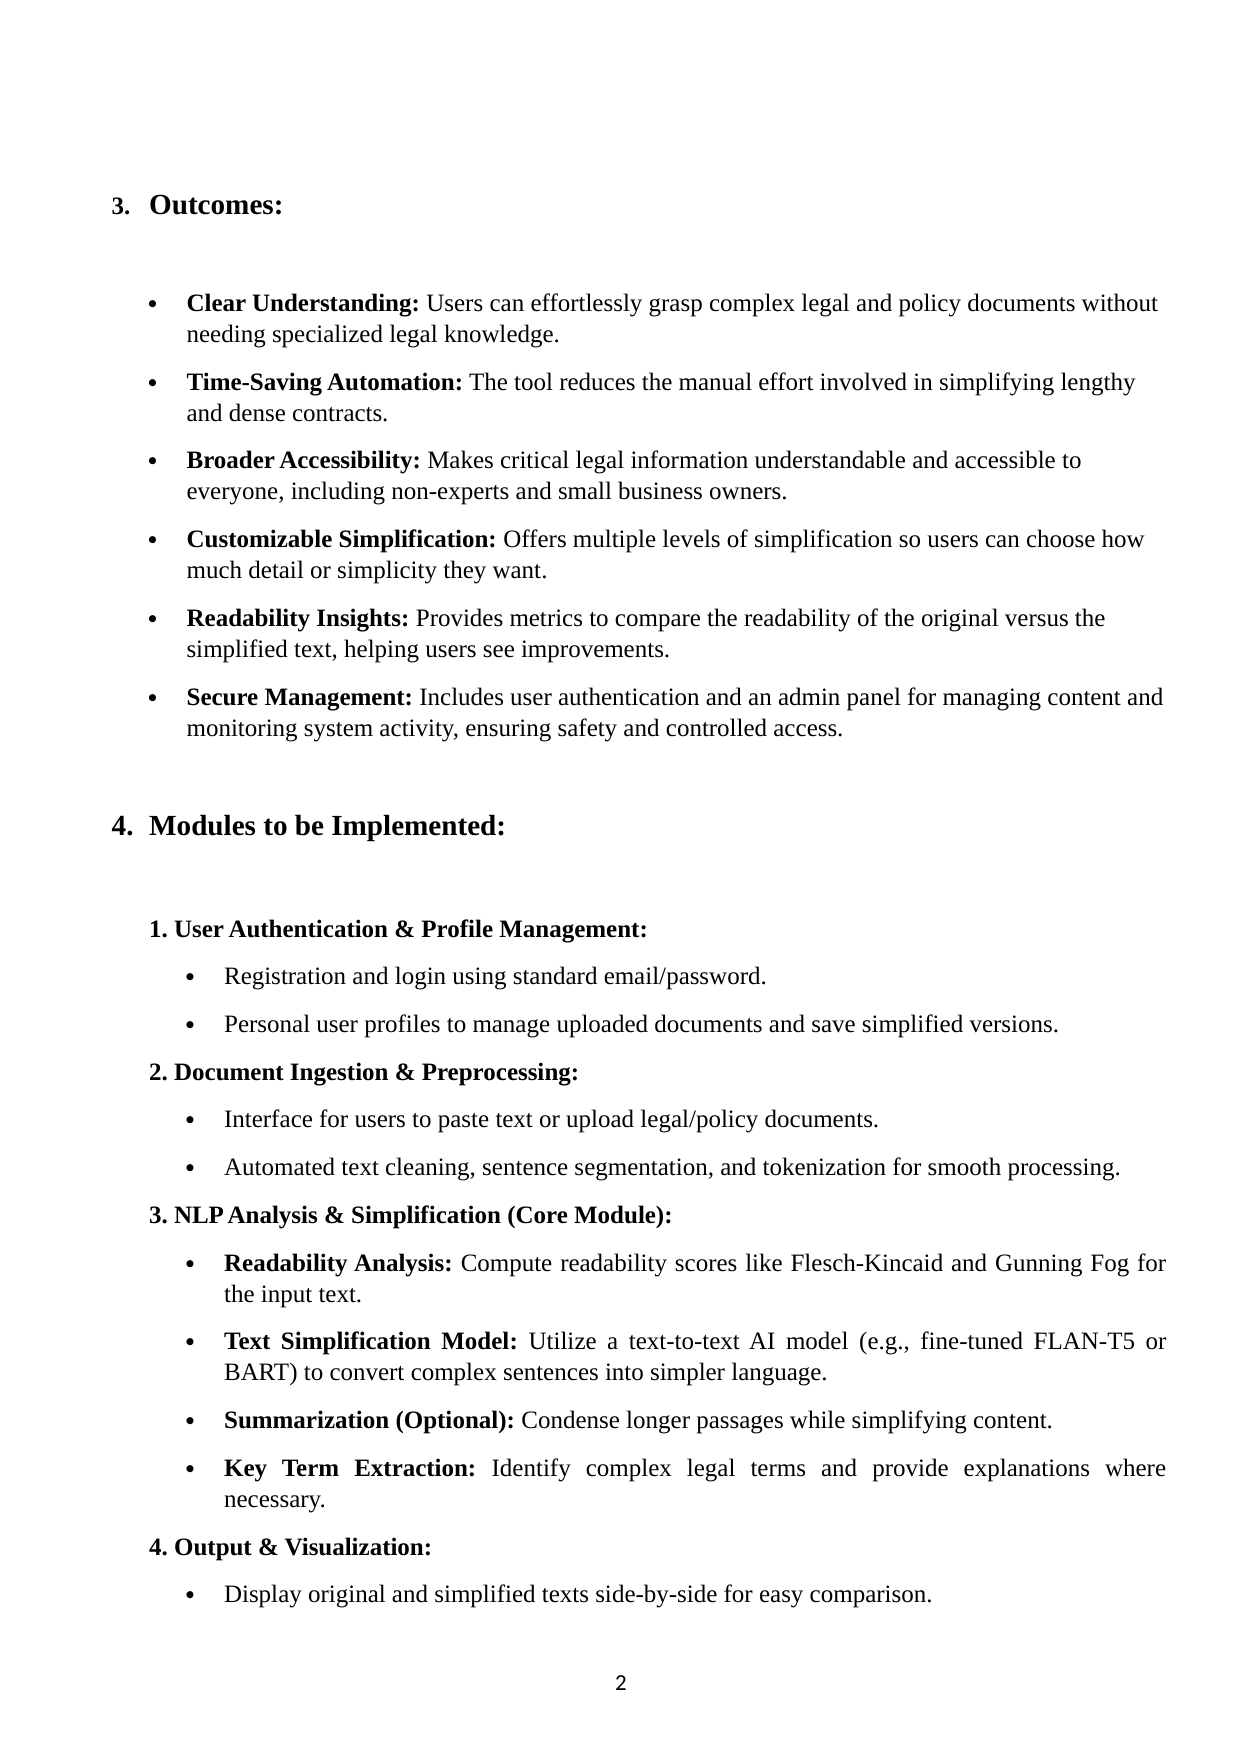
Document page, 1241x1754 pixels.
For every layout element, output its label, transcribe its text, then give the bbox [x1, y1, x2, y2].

text 1. User Authentication & Profile Management: [149, 914, 1167, 942]
text 2. Document Ingestion & Preprocessing: [149, 1057, 1167, 1086]
list Secure Management: Includes user authentication and an admin panel for managing content and monitoring system activity, ensuring safety and controlled access. [149, 682, 1167, 741]
list Display original and simplified texts side-by-side for easy comparison. [186, 1579, 1167, 1608]
list Clear Understanding: Users can effortlessly grasp complex legal and policy documents without needing specialized legal knowledge. [149, 288, 1167, 348]
list Time-Saving Automation: The tool reduces the manual effort involved in simplifying lengthy and dense contracts. [149, 367, 1167, 426]
list Registration and login using standard email/password. [186, 961, 1167, 990]
text 3. NLP Analysis & Simplification (Core Module): [149, 1200, 1167, 1229]
list Outcomes: [111, 187, 1167, 221]
list Personal user profiles to manage uploaded documents and save simplified versions. [186, 1009, 1167, 1038]
list Modules to be Implemented: [111, 808, 1167, 842]
list Customizable Simplification: Offers multiple levels of simplification so users can choose how much detail or simplicity they want. [149, 524, 1167, 584]
list Summarization (Optional): Condense longer passages while simplifying content. [186, 1405, 1167, 1434]
list Readability Insights: Provides metrics to compare the readability of the original versus the simplified text, helping users see improvements. [149, 603, 1167, 663]
list Automated text cleaning, sentence segmentation, and tokenization for smooth processing. [186, 1152, 1167, 1181]
list Broader Accessibility: Makes critical legal information understandable and accessible to everyone, including non-experts and small business owners. [149, 445, 1167, 505]
list Readability Analysis: Compute readability scores like Flesch-Kincaid and Gunning Fog for the input text. [186, 1248, 1167, 1307]
list Interface for users to paste text or upload legal/policy documents. [186, 1104, 1167, 1133]
list Key Term Extraction: Identify complex legal terms and provide explanations where necessary. [186, 1453, 1167, 1513]
text 4. Output & Visualization: [149, 1532, 1167, 1560]
list Text Simplification Model: Utilize a text-to-text AI model (e.g., fine-tuned FLAN-T5 or BART) to convert complex sentences into simpler language. [186, 1326, 1167, 1386]
